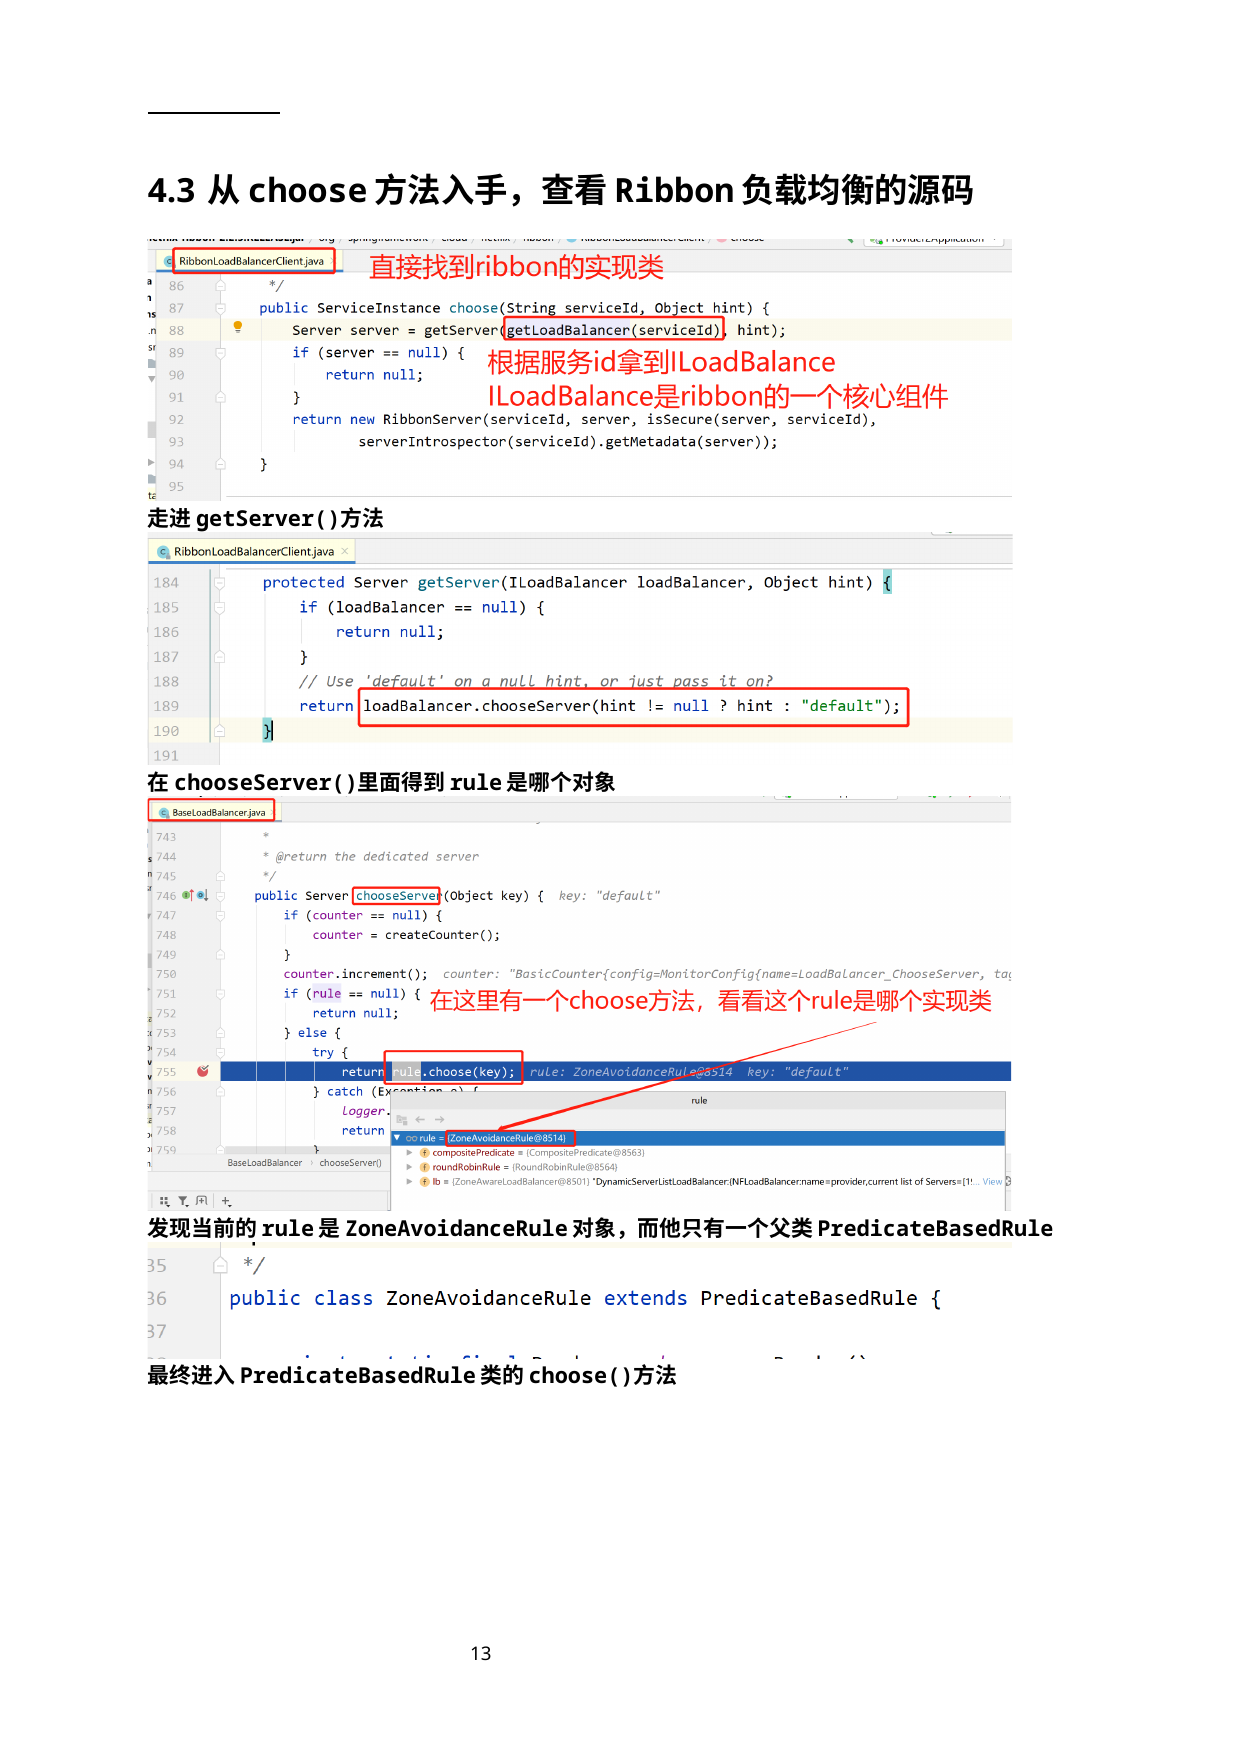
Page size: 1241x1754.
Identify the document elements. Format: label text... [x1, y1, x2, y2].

text 发现当前的rule是ZoneAvoidanceRule对象，而他只有一个父类PredicateBasedRule [148, 1211, 1093, 1242]
text 最终进入PredicateBasedRule类的choose()方法 [148, 1358, 1093, 1390]
text 走进getServer()方法 [148, 501, 1093, 533]
picture [147, 796, 1012, 1211]
picture [147, 239, 1012, 501]
picture [147, 532, 1013, 765]
text 在chooseServer()里面得到rule是哪个对象 [148, 765, 1093, 796]
picture [147, 1242, 1012, 1359]
subtitle 从choose方法入手，查看Ribbon负载均衡的源码 [148, 164, 1093, 212]
